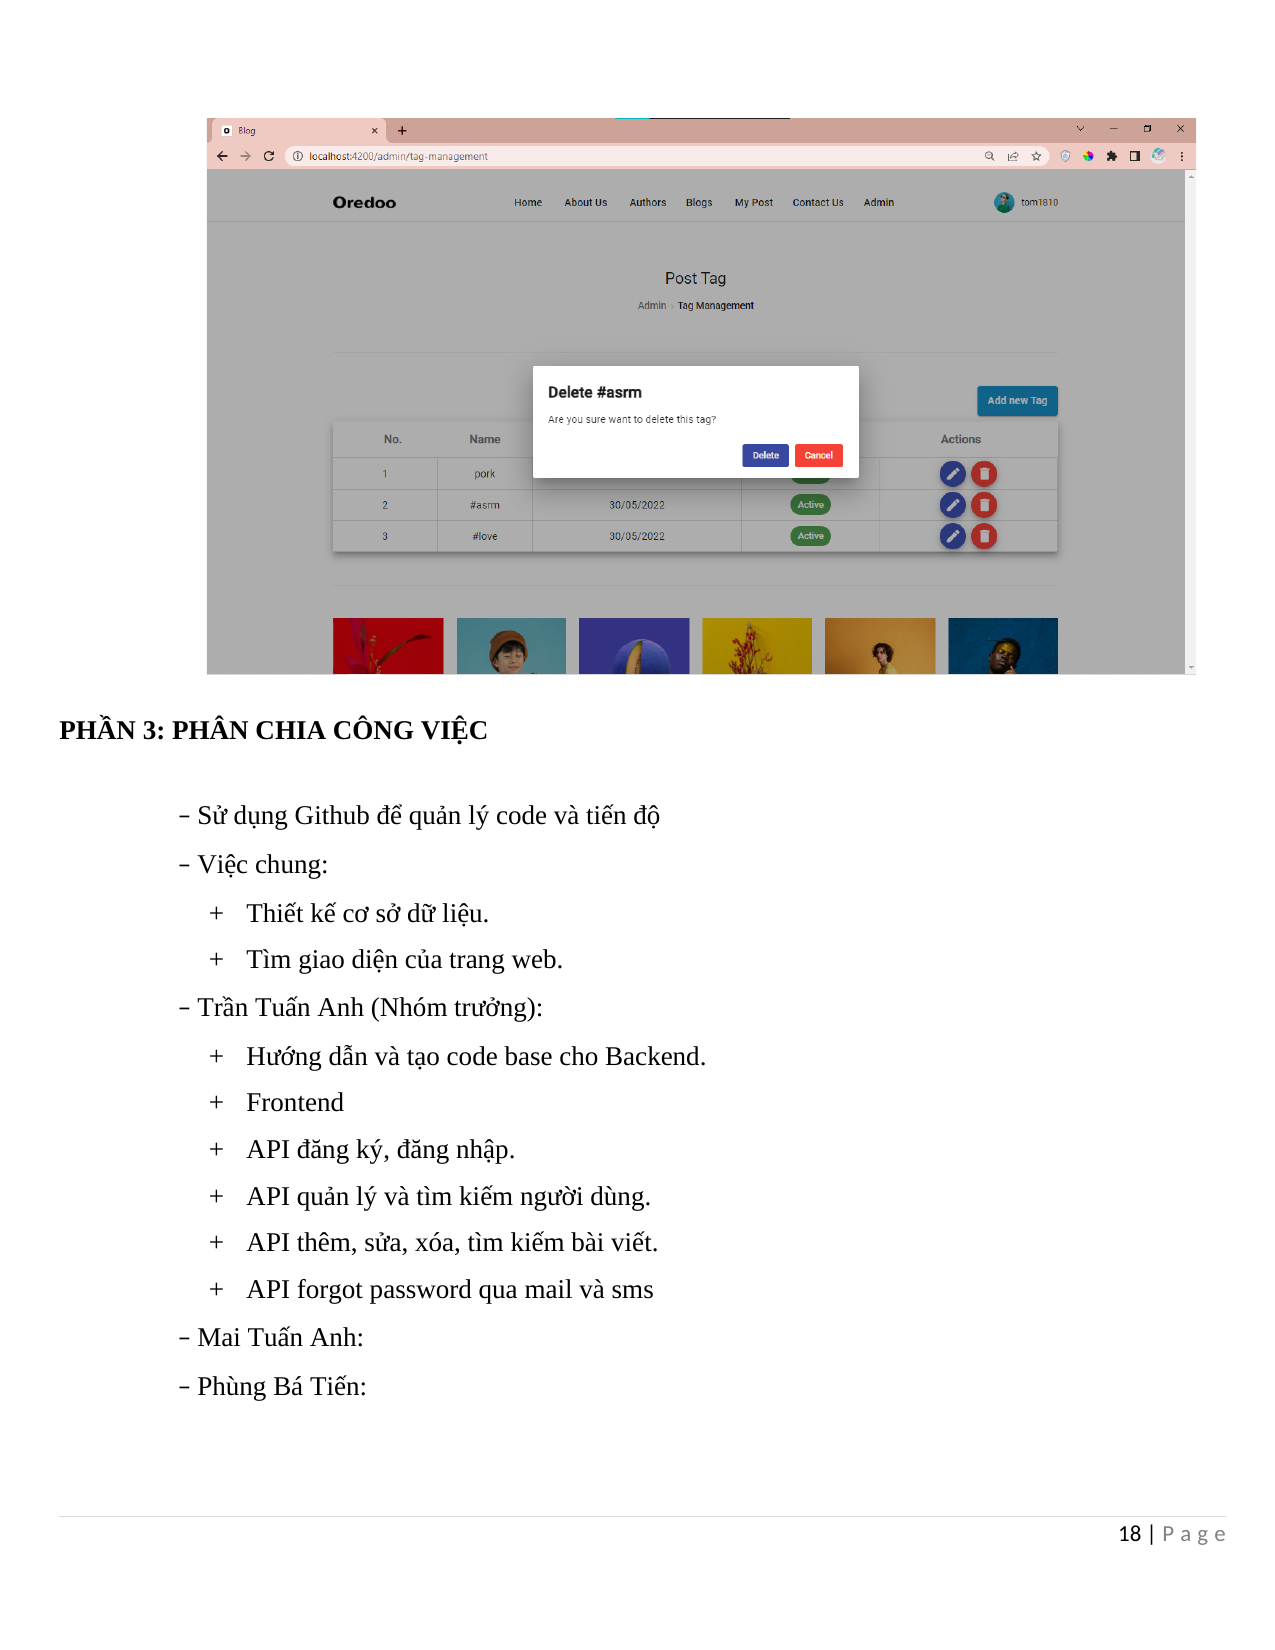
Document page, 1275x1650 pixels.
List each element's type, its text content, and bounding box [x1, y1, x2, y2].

list Hướng dẫn và tạo code base cho Backend. [209, 1040, 1226, 1071]
subtitle PHẦN 3: PHÂN CHIA CÔNG VIỆC [59, 714, 1226, 745]
list Tìm giao diện của trang web. [209, 943, 1226, 975]
list Frontend [209, 1086, 1226, 1117]
list API thêm, sửa, xóa, tìm kiếm bài viết. [209, 1226, 1226, 1257]
list Sử dụng Github để quản lý code và tiến độ [177, 798, 1226, 831]
list Phùng Bá Tiến: [177, 1369, 1226, 1402]
list API đăng ký, đăng nhập. [209, 1133, 1226, 1164]
picture [206, 118, 1197, 675]
list Trần Tuấn Anh (Nhóm trưởng): [177, 990, 1226, 1023]
list Mai Tuấn Anh: [177, 1320, 1226, 1353]
list Thiết kế cơ sở dữ liệu. [209, 897, 1226, 928]
list Việc chung: [177, 847, 1226, 880]
list API quản lý và tìm kiếm người dùng. [209, 1180, 1226, 1211]
list API forgot password qua mail và sms [209, 1273, 1226, 1304]
